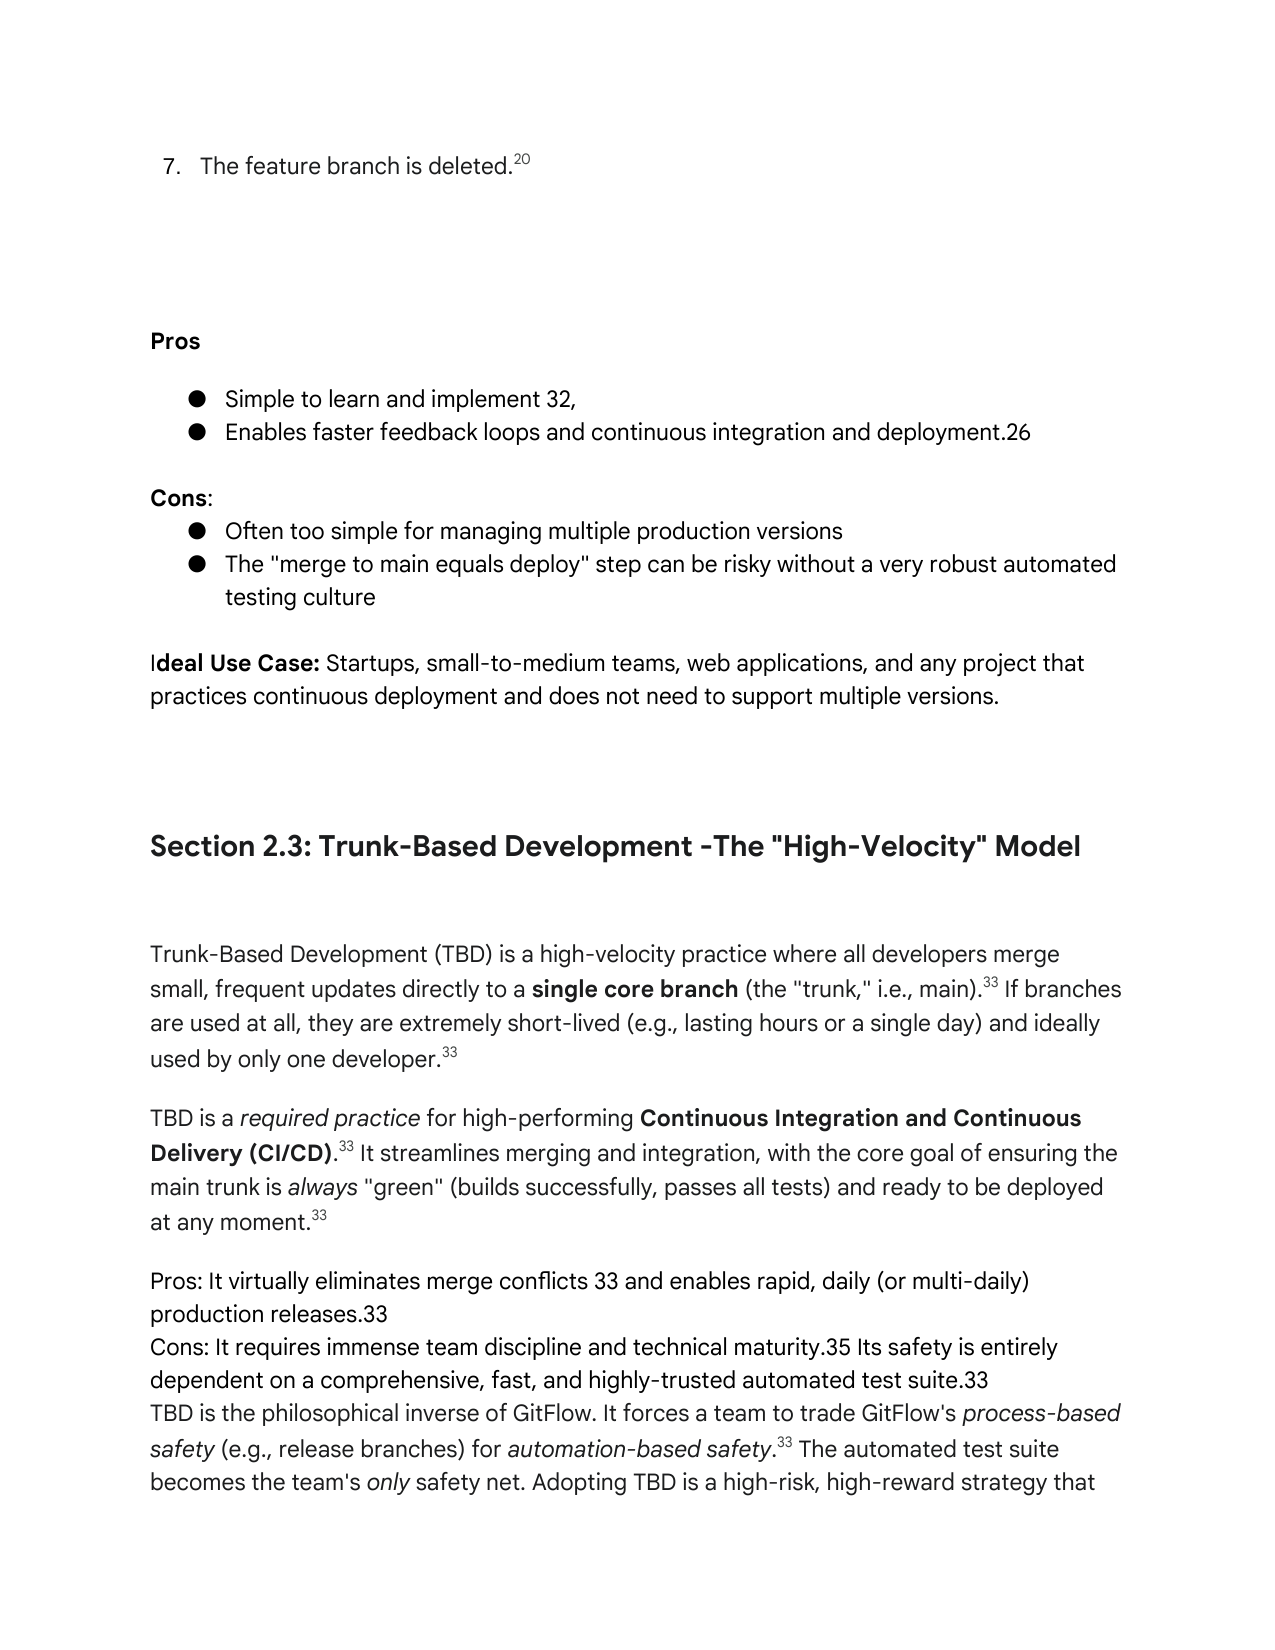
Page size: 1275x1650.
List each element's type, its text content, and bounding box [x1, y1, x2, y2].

list Often too simple for managing multiple production versions [187, 517, 1125, 546]
text Ideal Use Case: Startups, small-to-medium teams, web applications, and any project that practices continuous deployment and does not need to support multiple versions. [150, 649, 1125, 711]
list Simple to learn and implement 32, [187, 385, 1125, 414]
text Cons: [150, 484, 1125, 513]
text Trunk-Based Development (TBD) is a high-velocity practice where all developers merge small, frequent updates directly to a single core branch (the "trunk," i.e., main).33 If branches are used at all, they are extremely short-lived (e.g., lasting hours or a single day) and ideally used by only one developer.33 [150, 940, 1125, 1074]
list The "merge to main equals deploy" step can be risky without a very robust automated testing culture [187, 550, 1125, 612]
list The feature branch is deleted.20 [162, 150, 1125, 181]
list Enables faster feedback loops and continuous integration and deployment.26 [187, 418, 1125, 447]
subtitle Section 2.3: Trunk-Based Development -The "High-Velocity" Model [150, 828, 1125, 864]
text Cons: It requires immense team discipline and technical maturity.35 Its safety is entirely dependent on a comprehensive, fast, and highly-trusted automated test suite.33 [150, 1333, 1125, 1395]
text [150, 1399, 1125, 1497]
text TBD is a required practice for high-performing Continuous Integration and Continuous Delivery (CI/CD).33 It streamlines merging and integration, with the core goal of ensuring the main trunk is always "green" (builds successfully, passes all tests) and ready to be deployed at any moment.33 [150, 1104, 1125, 1238]
text Pros: It virtually eliminates merge conflicts 33 and enables rapid, daily (or multi-daily) production releases.33 [150, 1267, 1125, 1329]
text Pros [150, 327, 1125, 356]
